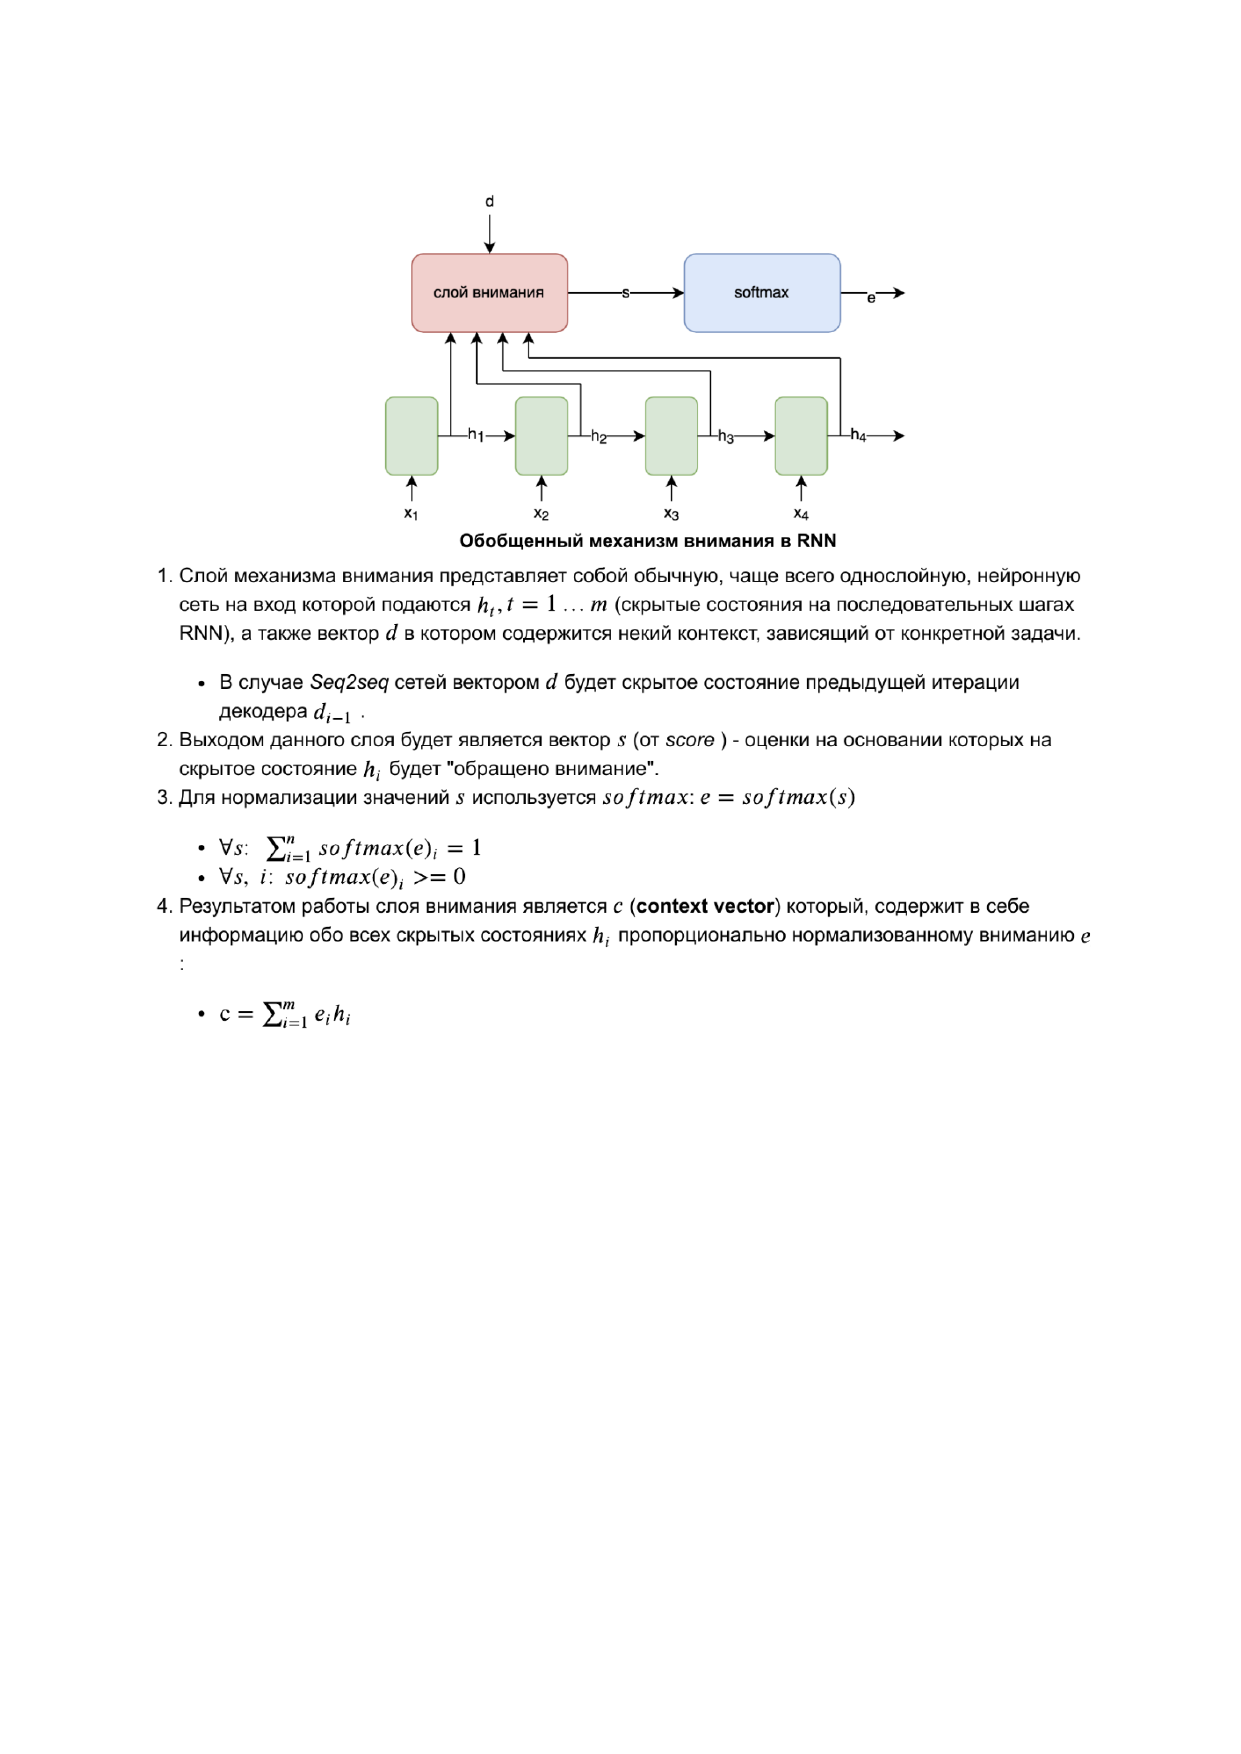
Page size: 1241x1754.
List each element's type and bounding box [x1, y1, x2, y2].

picture [150, 558, 1091, 1030]
picture [289, 181, 951, 555]
